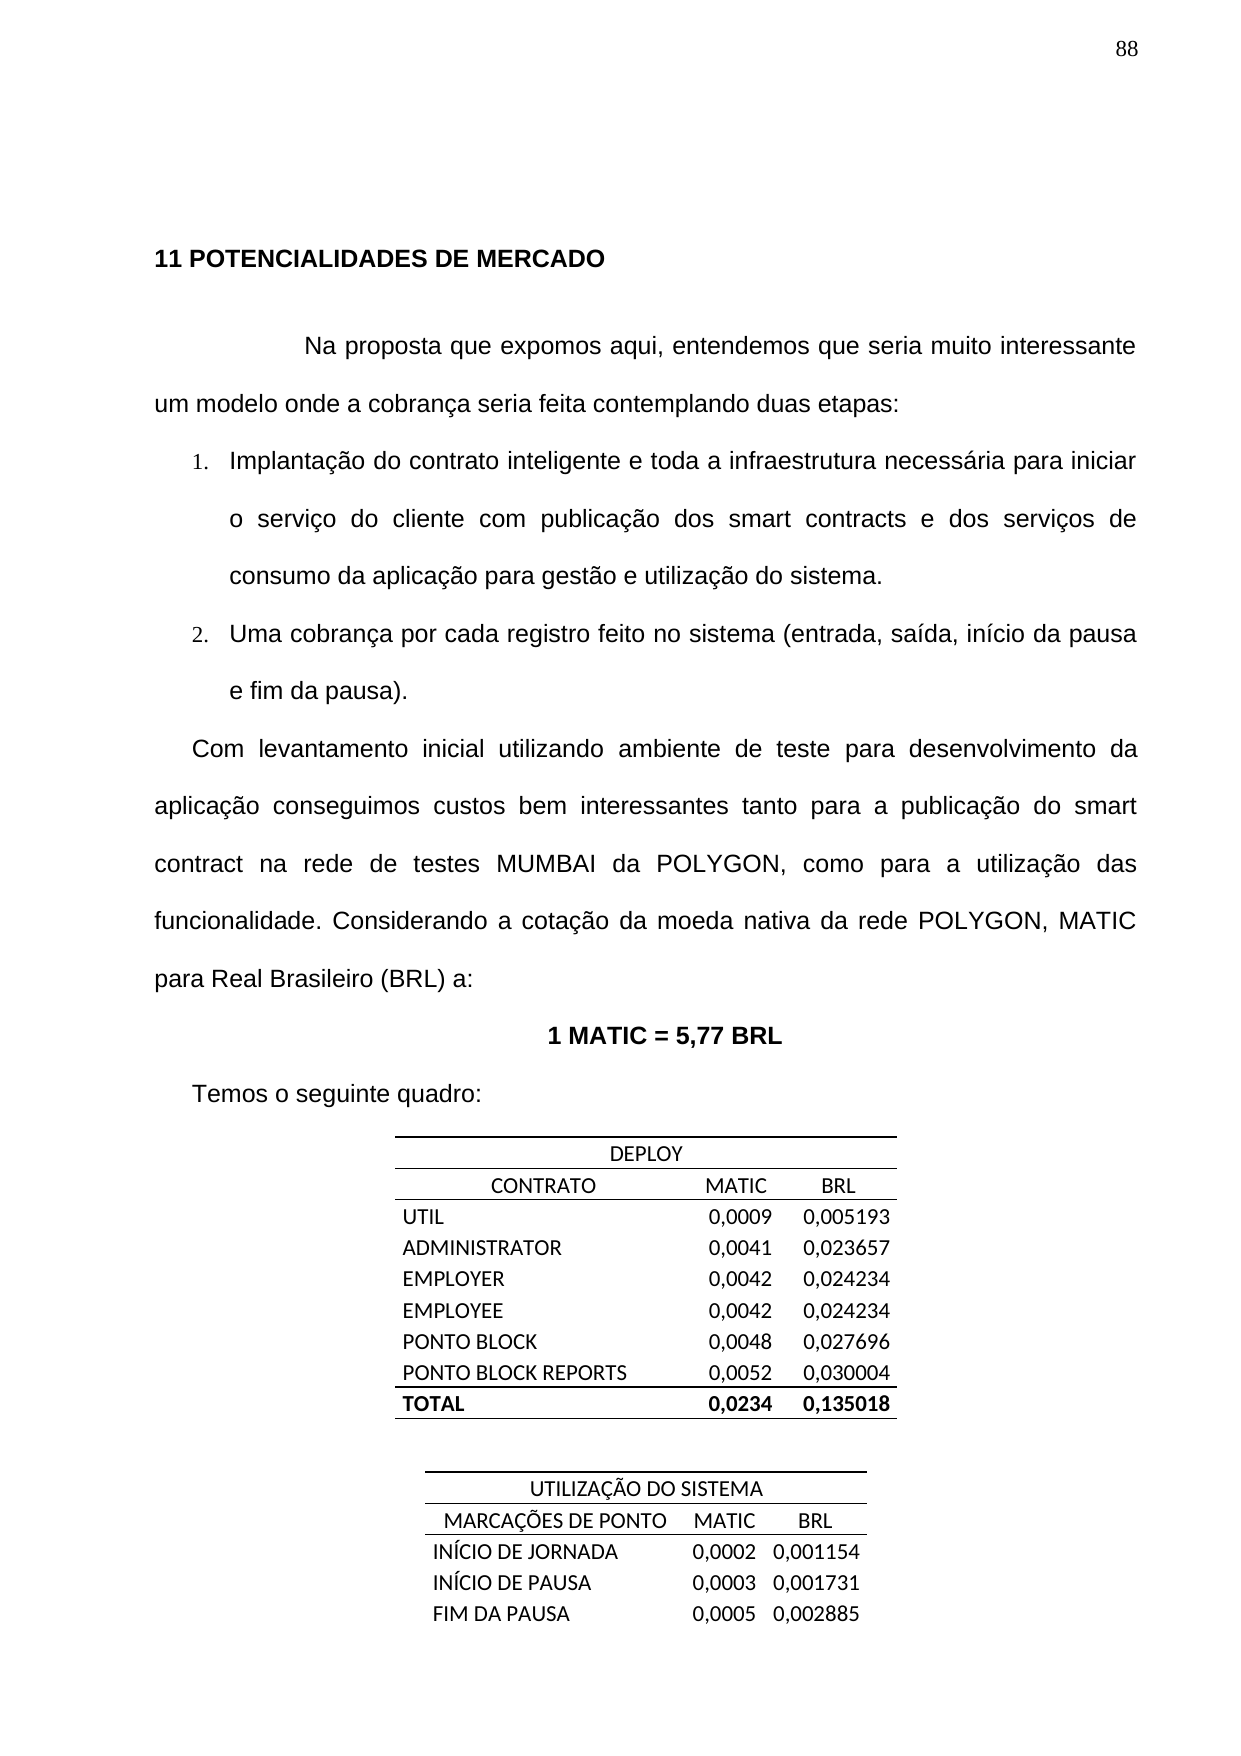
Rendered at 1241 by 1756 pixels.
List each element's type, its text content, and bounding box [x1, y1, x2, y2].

text 1 MATIC = 5,77 BRL [154, 1021, 1138, 1050]
table_cell 0,023657 [780, 1230, 897, 1261]
table_cell 0,005193 [780, 1200, 897, 1230]
table_cell PONTO BLOCK REPORTS [395, 1355, 692, 1386]
table_cell 0,001731 [764, 1565, 867, 1596]
table_cell MATIC [685, 1504, 763, 1534]
table_cell 0,0003 [685, 1565, 763, 1596]
text Na proposta que expomos aqui, entendemos que seria muito interessante um modelo onde a cobrança seria feita contemplando duas etapas: [154, 331, 1138, 418]
table_cell 0,024234 [780, 1261, 897, 1293]
table_cell 0,0042 [692, 1293, 779, 1324]
table_cell MARCAÇÕES DE PONTO [425, 1504, 685, 1534]
table_cell UTIL [395, 1200, 692, 1230]
table_cell BRL [764, 1504, 867, 1534]
table_cell 0,0002 [685, 1535, 763, 1565]
table_cell 0,0041 [692, 1230, 779, 1261]
table_cell BRL [780, 1169, 897, 1199]
table_cell MATIC [692, 1169, 779, 1199]
text Com levantamento inicial utilizando ambiente de teste para desenvolvimento da aplicação conseguimos custos bem interessantes tanto para a publicação do smart contract na rede de testes MUMBAI da POLYGON, como para a utilização das funcionalidade. Considerando a cotação da moeda nativa da rede POLYGON, MATIC para Real Brasileiro (BRL) a: [154, 734, 1138, 993]
table_cell FIM DA PAUSA [425, 1596, 685, 1628]
table_cell 0,030004 [780, 1355, 897, 1386]
subtitle 11 POTENCIALIDADES DE MERCADO [154, 244, 1138, 273]
table_cell 0,0052 [692, 1355, 779, 1386]
table_cell 0,0042 [692, 1261, 779, 1293]
list Uma cobrança por cada registro feito no sistema (entrada, saída, início da pausa e fim da pausa). [192, 619, 1138, 705]
table_cell INÍCIO DE JORNADA [425, 1535, 685, 1565]
table_cell 0,001154 [764, 1535, 867, 1565]
table_cell TOTAL [395, 1388, 692, 1418]
table_cell INÍCIO DE PAUSA [425, 1565, 685, 1596]
table_cell EMPLOYEE [395, 1293, 692, 1324]
table_cell 0,0234 [692, 1388, 779, 1418]
table_cell 0,027696 [780, 1324, 897, 1355]
list Implantação do contrato inteligente e toda a infraestrutura necessária para iniciar o serviço do cliente com publicação dos smart contracts e dos serviços de consumo da aplicação para gestão e utilização do sistema. [192, 446, 1138, 590]
table_cell 0,0009 [692, 1200, 779, 1230]
table_cell 0,024234 [780, 1293, 897, 1324]
table_header UTILIZAÇÃO DO SISTEMA [425, 1473, 867, 1503]
table_cell EMPLOYER [395, 1261, 692, 1293]
table_cell 0,002885 [764, 1596, 867, 1628]
table_header DEPLOY [395, 1138, 897, 1168]
table_cell CONTRATO [395, 1169, 692, 1199]
table_cell 0,135018 [780, 1388, 897, 1418]
table_cell 0,0048 [692, 1324, 779, 1355]
table_cell 0,0005 [685, 1596, 763, 1628]
table_cell PONTO BLOCK [395, 1324, 692, 1355]
text Temos o seguinte quadro: [154, 1079, 1138, 1108]
table_cell ADMINISTRATOR [395, 1230, 692, 1261]
